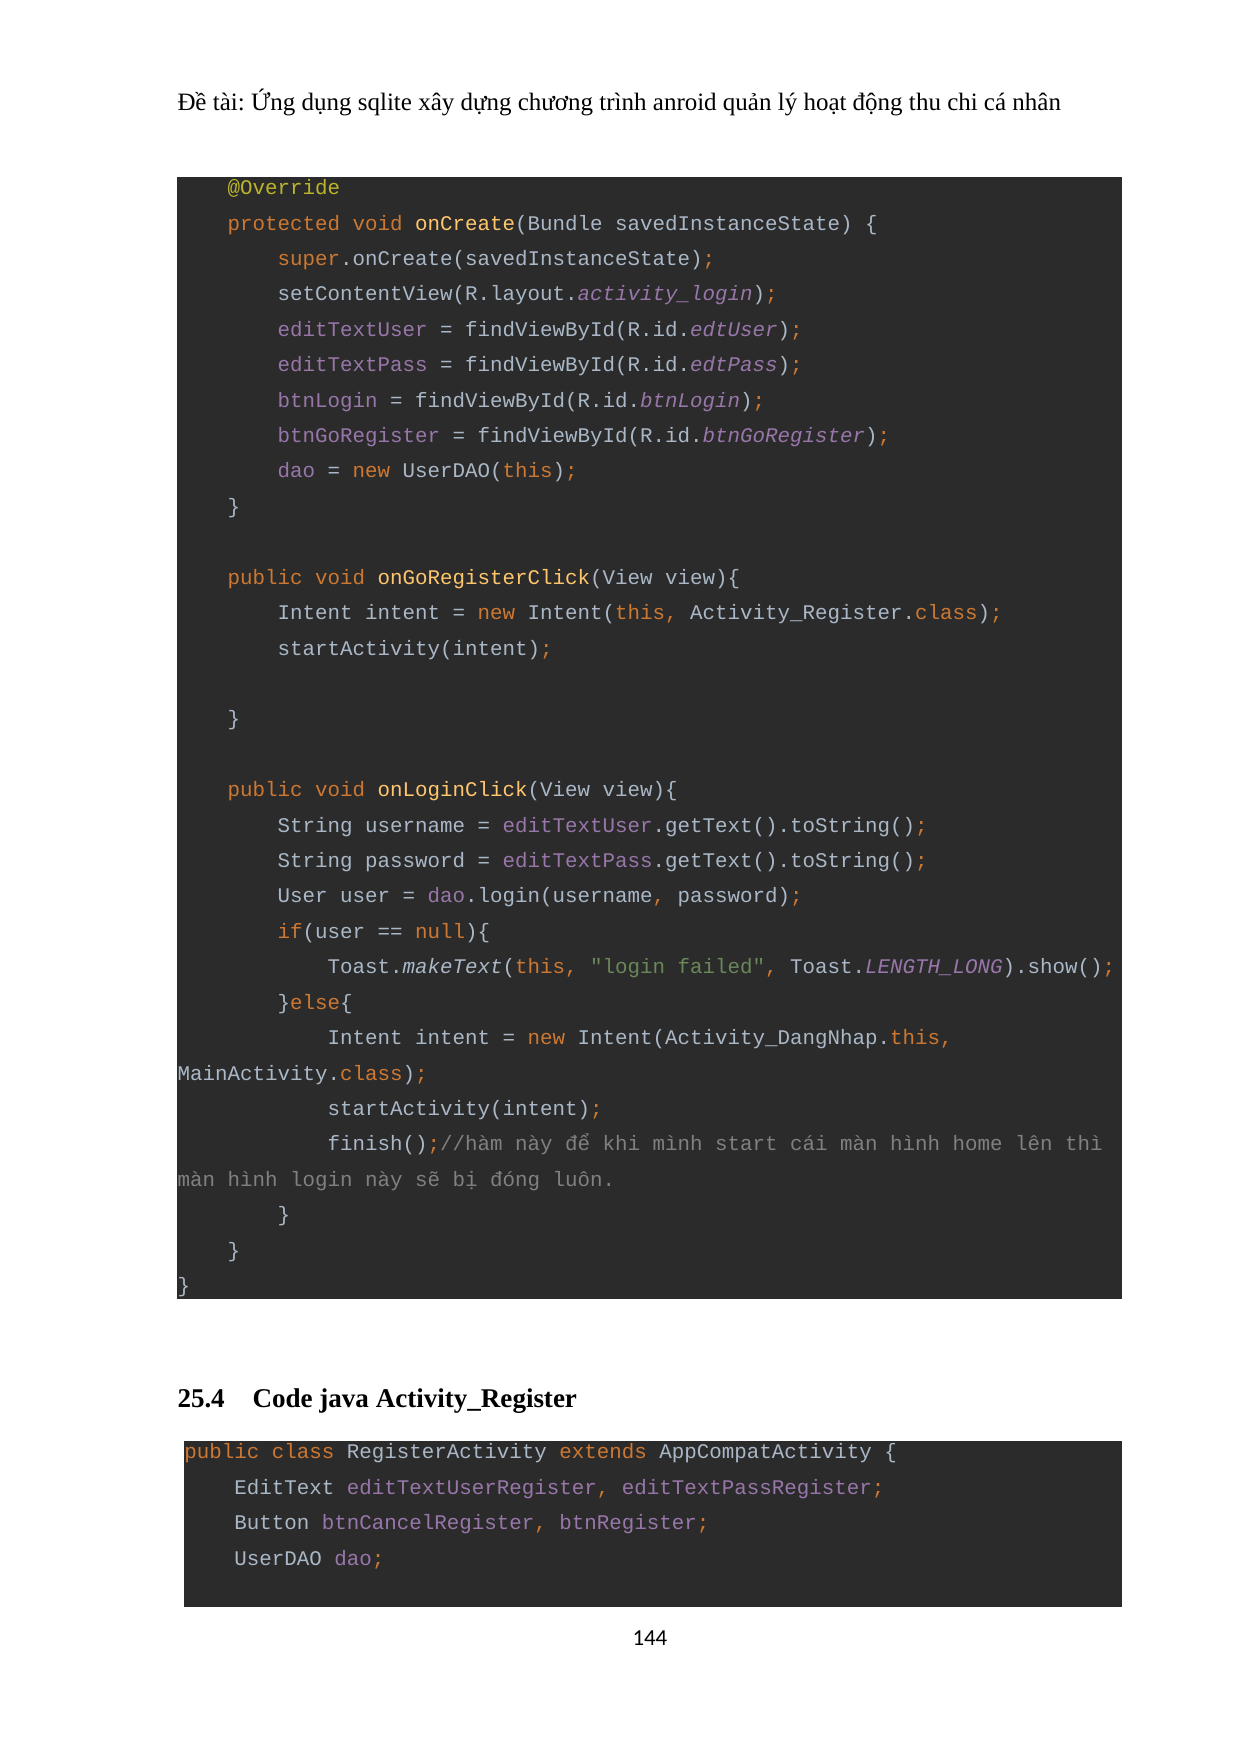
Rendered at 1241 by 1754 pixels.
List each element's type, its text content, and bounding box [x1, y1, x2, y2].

list Code java Activity_Register [177, 1382, 1122, 1413]
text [184, 1441, 1122, 1607]
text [177, 177, 1122, 1299]
